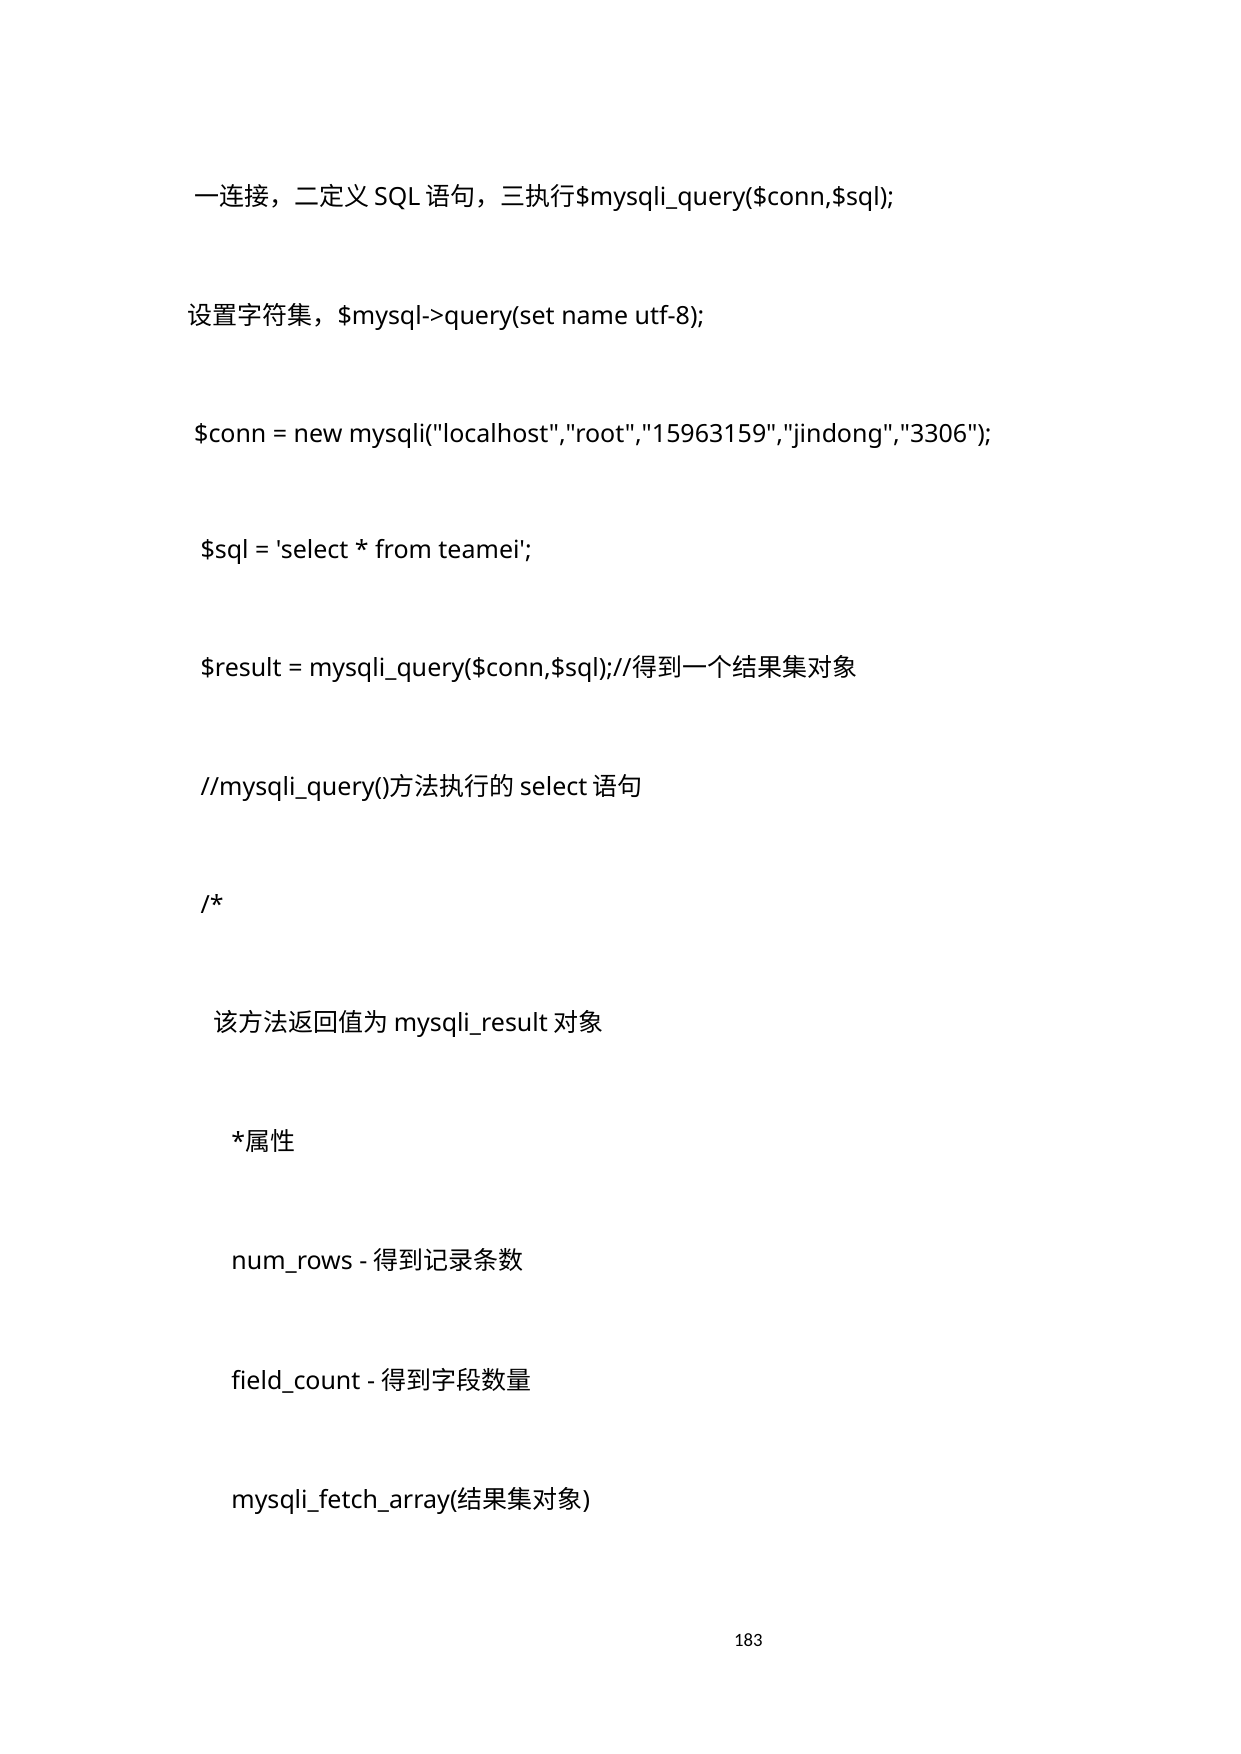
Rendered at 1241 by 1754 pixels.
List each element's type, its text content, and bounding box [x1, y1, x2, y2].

text 一连接，二定义SQL语句，三执行$mysqli_query($conn,$sql); [187, 162, 1053, 227]
text num_rows - 得到记录条数 [187, 1226, 1053, 1291]
text 该方法返回值为mysqli_result对象 [187, 988, 1053, 1053]
text 设置字符集，$mysql->query(set name utf-8); [187, 281, 1053, 346]
text field_count - 得到字段数量 [187, 1346, 1053, 1411]
text $sql = 'select * from teamei'; [187, 517, 1053, 582]
text $result = mysqli_query($conn,$sql);//得到一个结果集对象 [187, 633, 1053, 698]
text mysqli_fetch_array(结果集对象) [187, 1465, 1053, 1530]
text //mysqli_query()方法执行的select语句 [187, 752, 1053, 817]
text $conn = new mysqli("localhost","root","15963159","jindong","3306"); [187, 401, 1053, 466]
text *属性 [187, 1107, 1053, 1172]
text /* [187, 872, 1053, 937]
